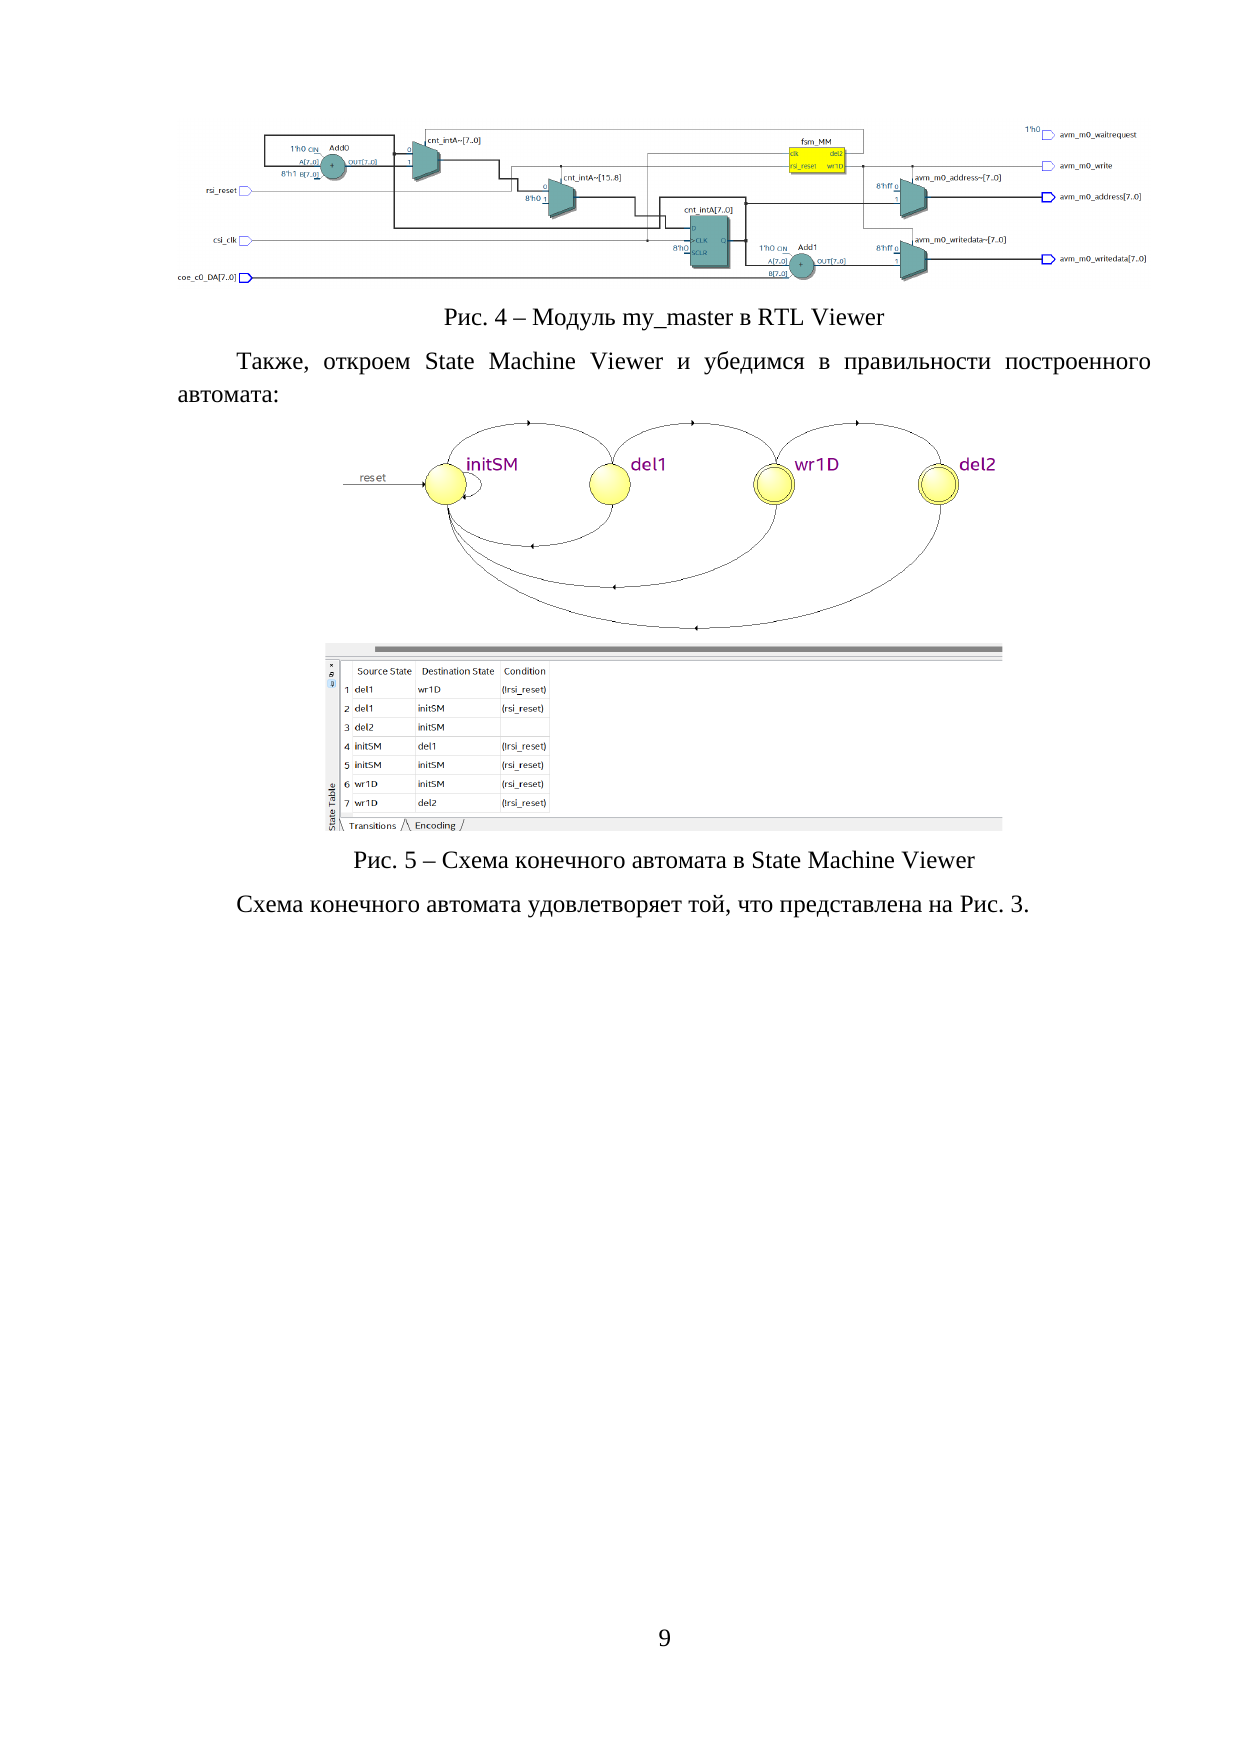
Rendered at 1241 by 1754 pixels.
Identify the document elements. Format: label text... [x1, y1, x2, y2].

text Рис. 4 – Модуль my_master в RTL Viewer [176, 302, 1152, 331]
picture [176, 118, 1152, 289]
text Также, откроем State Machine Viewer и убедимся в правильности построенного автомата: [177, 346, 1152, 408]
text Рис. 5 – Схема конечного автомата в State Machine Viewer [176, 845, 1152, 874]
picture [325, 412, 1003, 831]
text Схема конечного автомата удовлетворяет той, что представлена на Рис. 3. [177, 889, 1152, 918]
